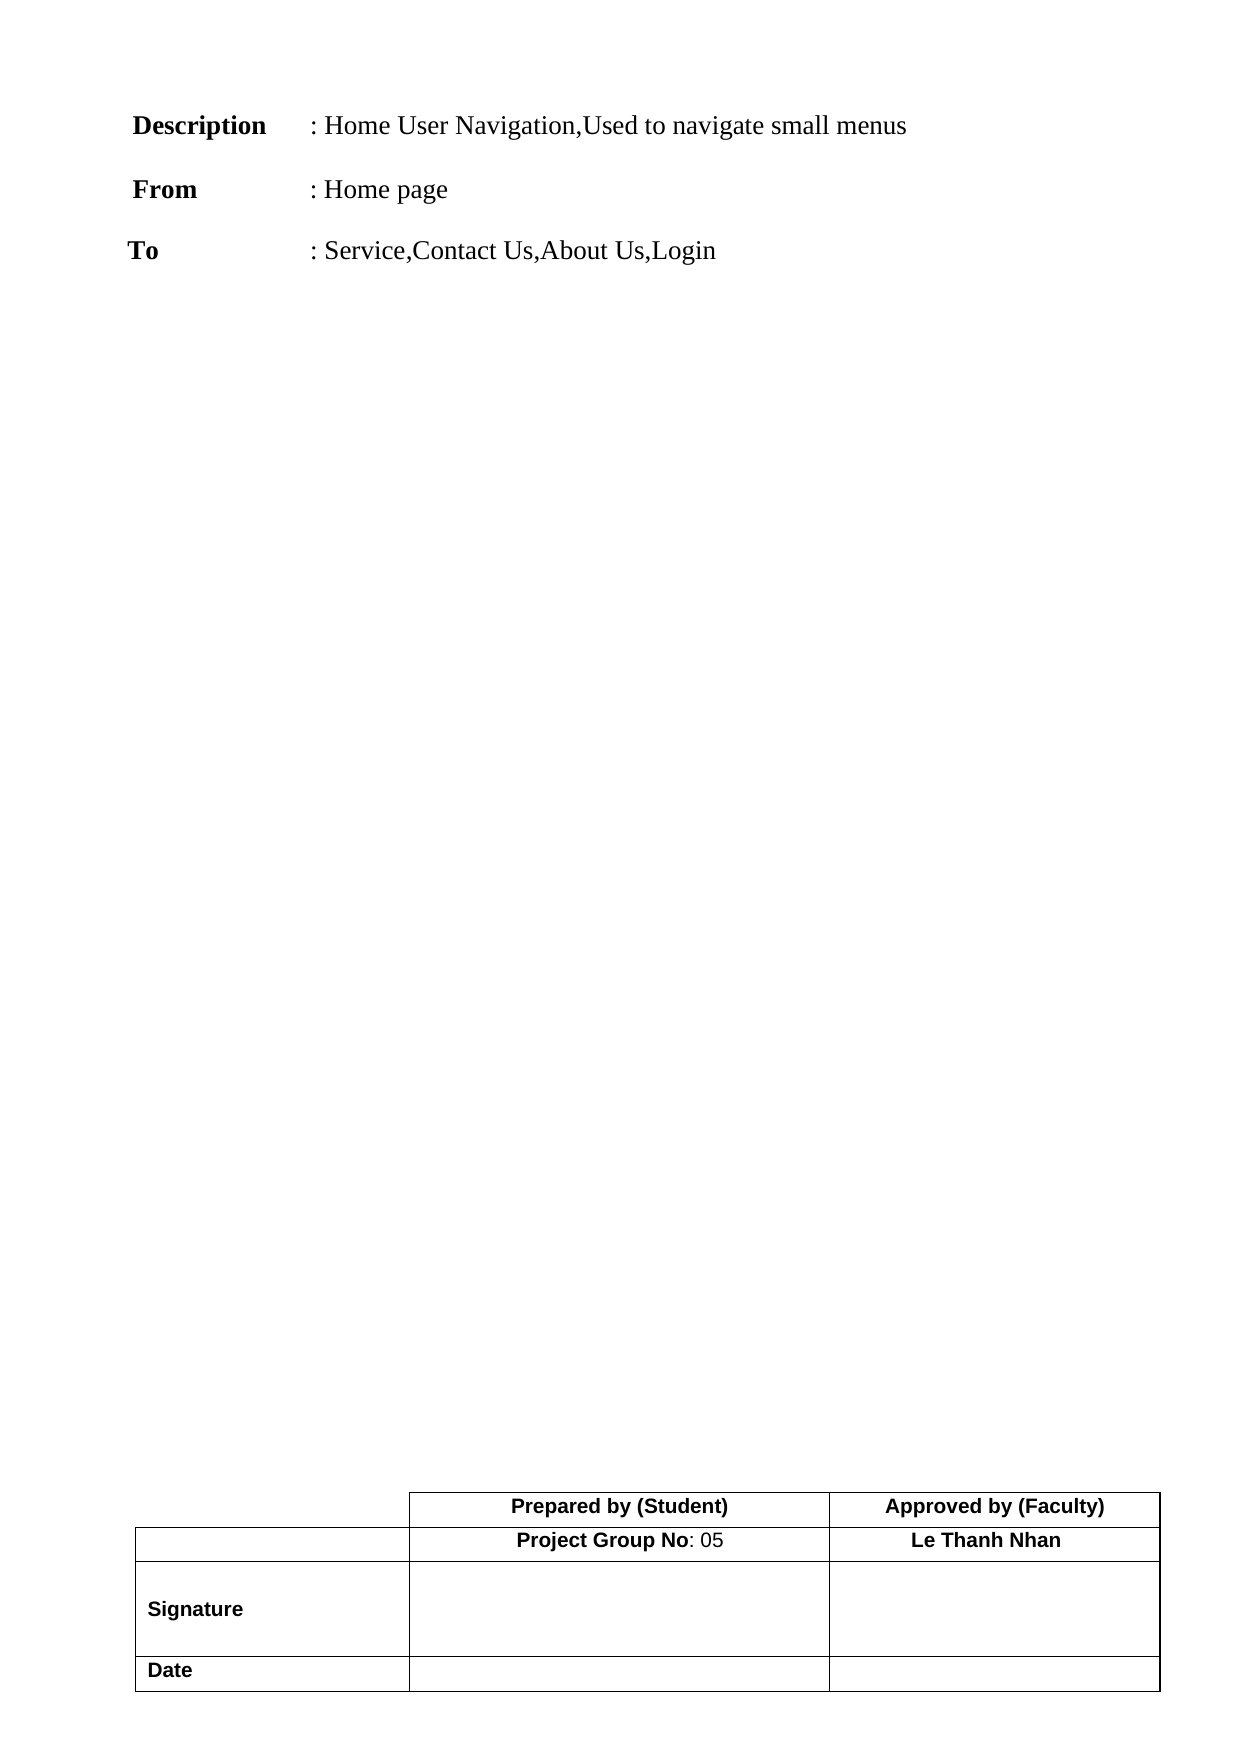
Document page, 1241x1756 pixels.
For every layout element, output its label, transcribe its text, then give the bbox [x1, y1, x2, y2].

text Description : Home User Navigation,Used to navigate small menus [132, 109, 1173, 140]
text From : Home page [132, 173, 1173, 204]
text To : Service,Contact Us,About Us,Login [100, 236, 1173, 266]
